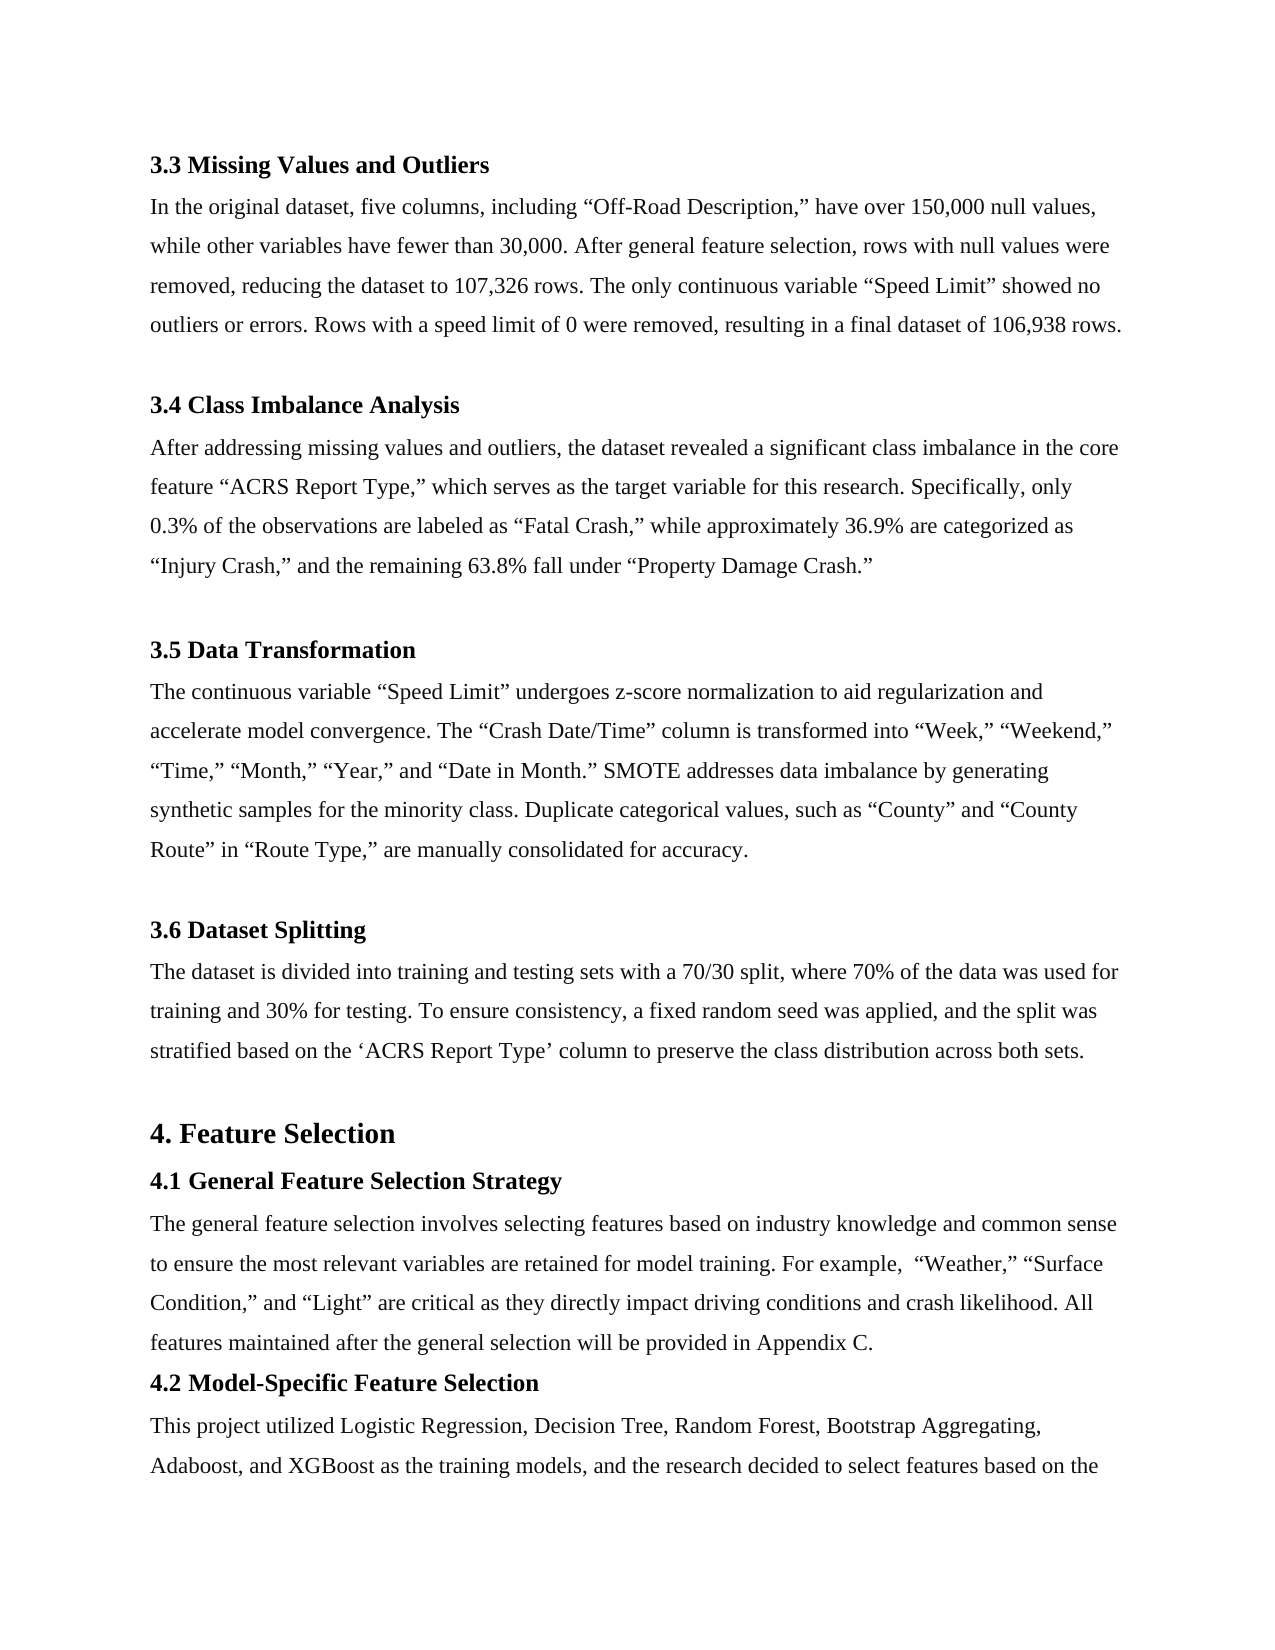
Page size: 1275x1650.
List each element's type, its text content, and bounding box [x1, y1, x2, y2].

text 4.2 Model-Specific Feature Selection [150, 1368, 1125, 1397]
subtitle 3.4 Class Imbalance Analysis [150, 391, 1125, 419]
text In the original dataset, five columns, including “Off-Road Description,” have over 150,000 null values, while other variables have fewer than 30,000. After general feature selection, rows with null values were removed, reducing the dataset to 107,326 rows. The only continuous variable “Speed Limit” showed no outliers or errors. Rows with a speed limit of 0 were removed, resulting in a final dataset of 106,938 rows. [150, 193, 1125, 338]
subtitle 3.5 Data Transformation [150, 635, 1125, 663]
text After addressing missing values and outliers, the dataset revealed a significant class imbalance in the core feature “ACRS Report Type,” which serves as the target variable for this research. Specifically, only 0.3% of the observations are labeled as “Fatal Crash,” while approximately 36.9% are categorized as “Injury Crash,” and the remaining 63.8% fall under “Property Damage Crash.” [150, 434, 1125, 578]
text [150, 1412, 1125, 1478]
text The general feature selection involves selecting features based on industry knowledge and common sense to ensure the most relevant variables are retained for model training. For example, “Weather,” “Surface Condition,” and “Light” are critical as they directly impact driving conditions and crash likelihood. All features maintained after the general selection will be provided in Appendix C. [150, 1210, 1125, 1355]
text The continuous variable “Speed Limit” undergoes z-score normalization to aid regularization and accelerate model convergence. The “Crash Date/Time” column is transformed into “Week,” “Weekend,” “Time,” “Month,” “Year,” and “Date in Month.” SMOTE addresses data imbalance by generating synthetic samples for the minority class. Duplicate categorical values, such as “County” and “County Route” in “Route Type,” are manually consolidated for accuracy. [150, 678, 1125, 862]
subtitle 3.6 Dataset Splitting [150, 915, 1125, 943]
text The dataset is divided into training and testing sets with a 70/30 split, where 70% of the data was used for training and 30% for testing. To ensure consistency, a fixed random seed was applied, and the split was stratified based on the ‘ACRS Report Type’ column to preserve the class distribution across both sets. [150, 958, 1125, 1063]
subtitle 3.3 Missing Values and Outliers [150, 150, 1125, 179]
subtitle 4.1 General Feature Selection Strategy [150, 1166, 1125, 1195]
subtitle 4. Feature Selection [150, 1116, 1125, 1149]
